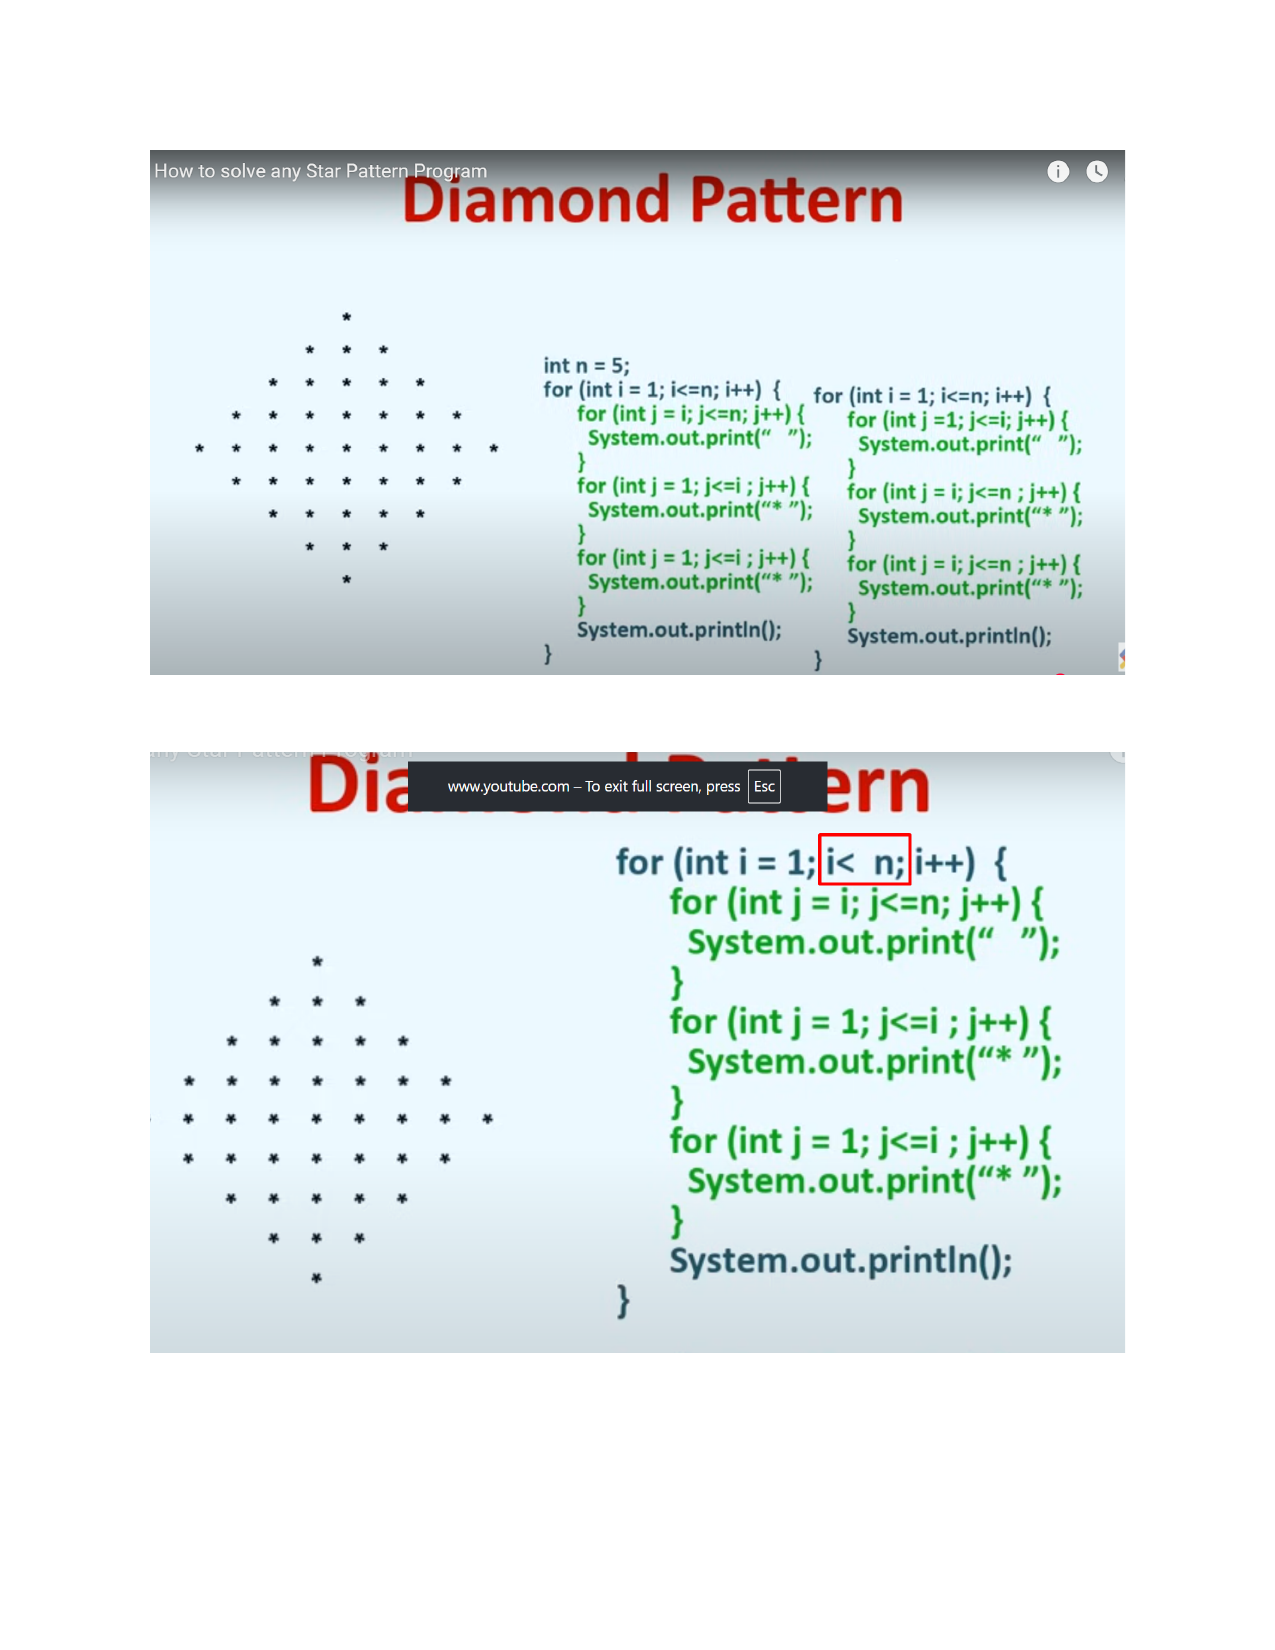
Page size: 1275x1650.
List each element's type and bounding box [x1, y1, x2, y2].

picture [150, 752, 1125, 1353]
picture [150, 150, 1125, 675]
